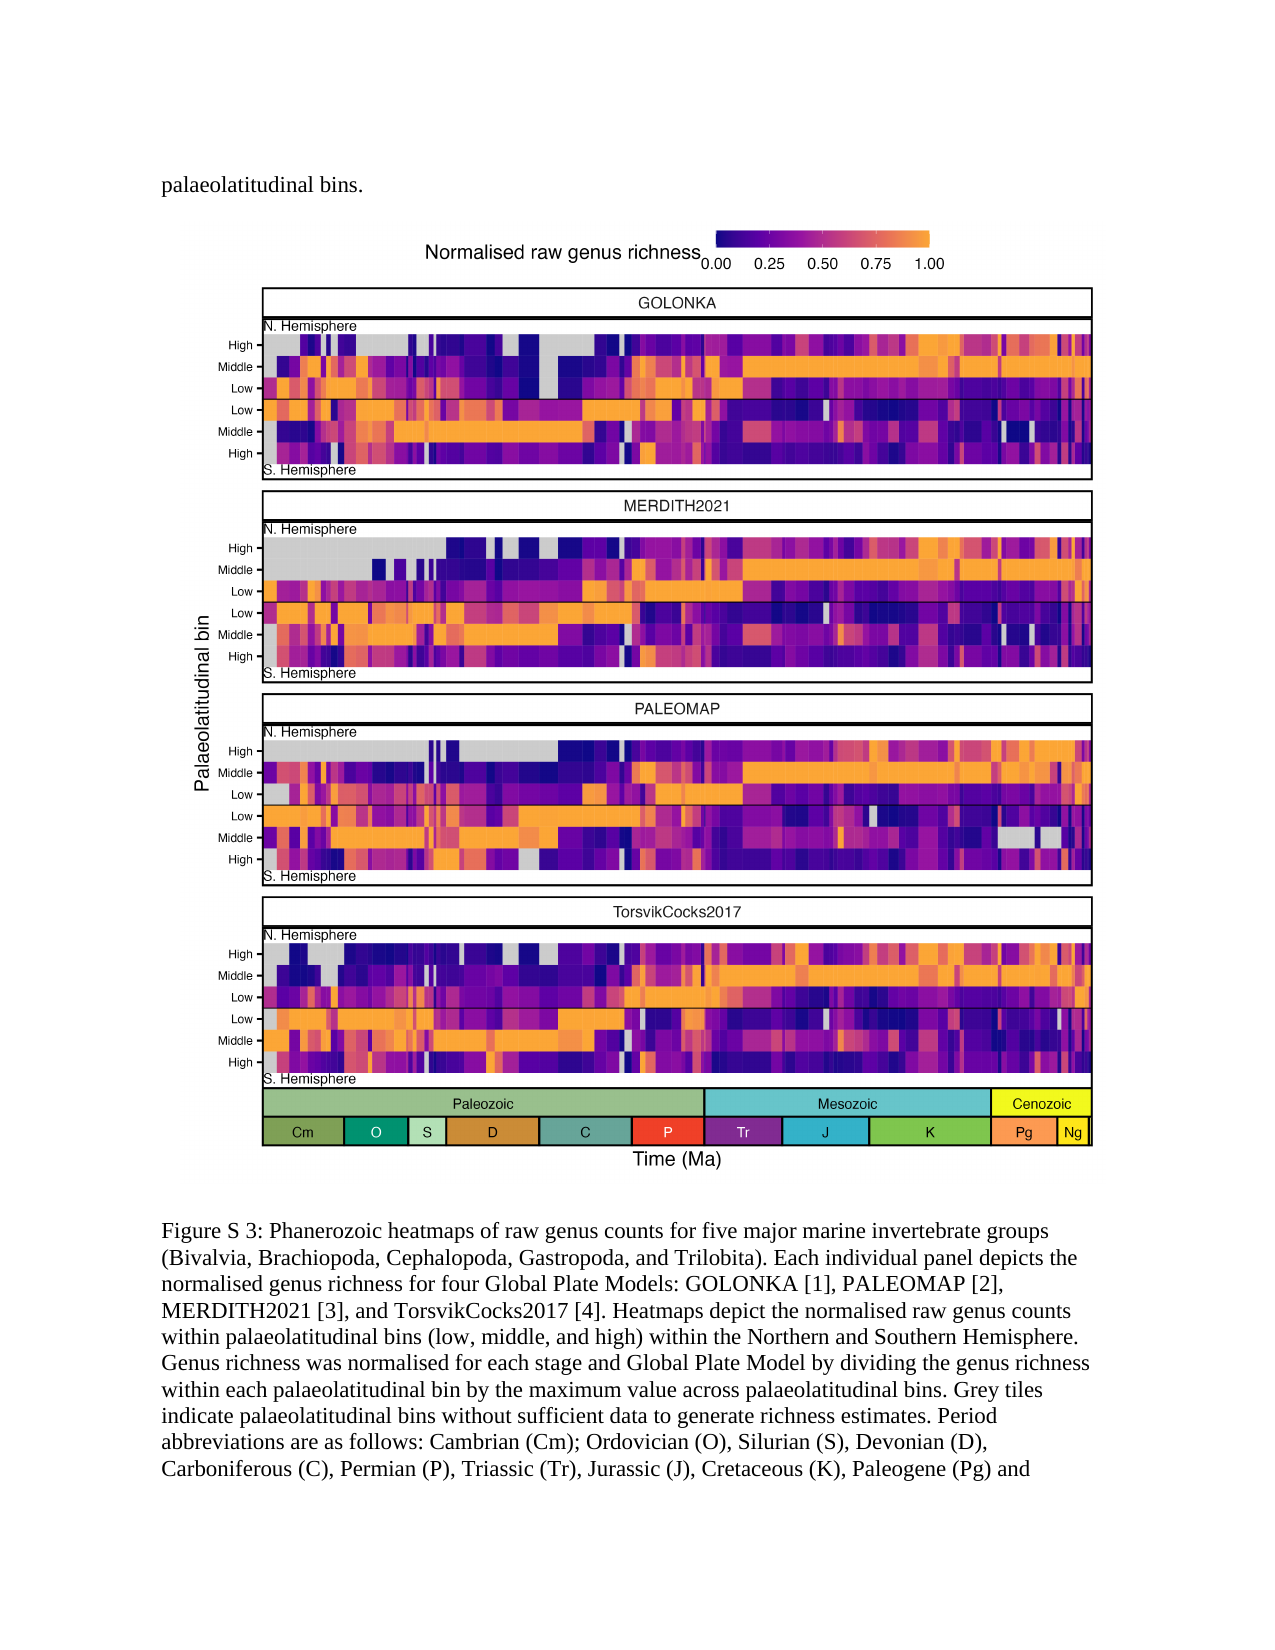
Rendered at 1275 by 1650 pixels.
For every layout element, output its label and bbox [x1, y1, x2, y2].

table_header [150, 218, 1125, 1481]
table_header [150, 150, 1125, 218]
picture [180, 221, 1107, 1184]
